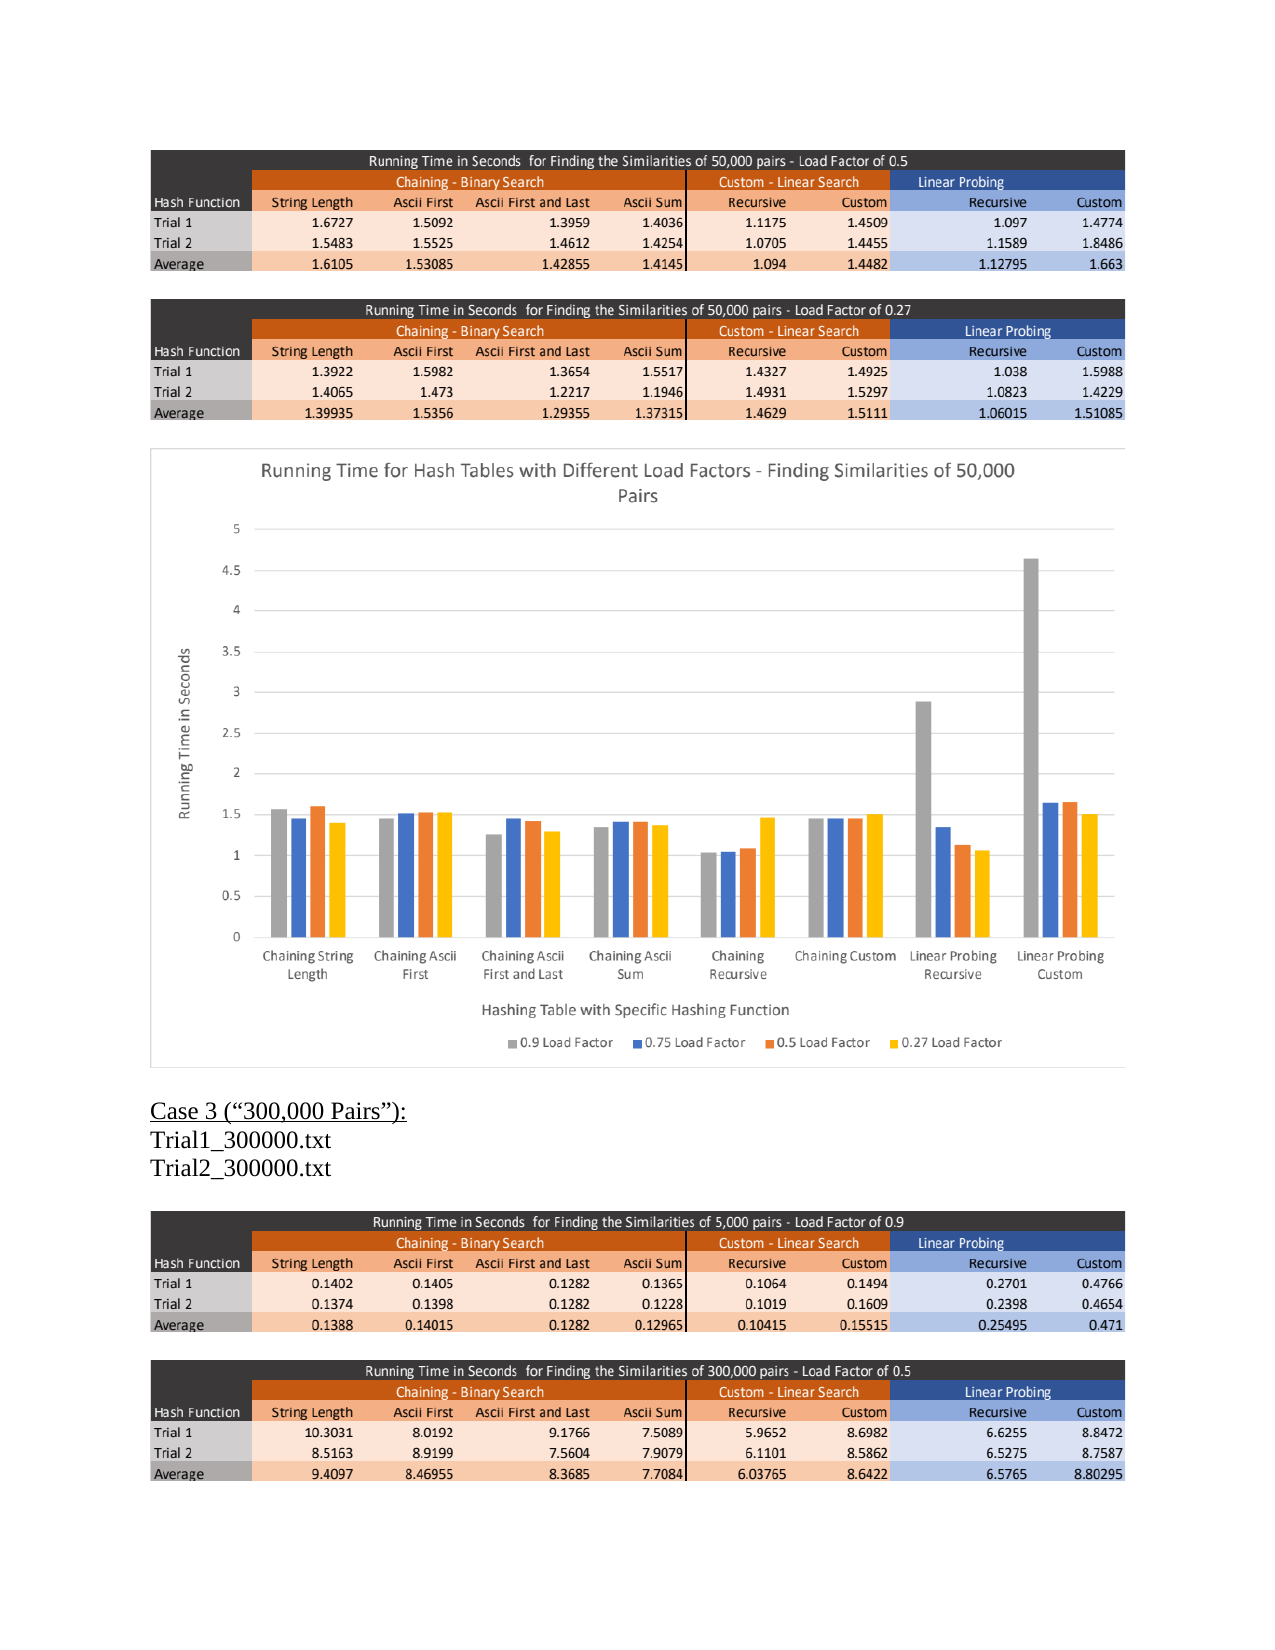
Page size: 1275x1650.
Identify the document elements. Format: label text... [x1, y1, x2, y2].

text Trial2_300000.txt [150, 1153, 1125, 1182]
text Trial1_300000.txt [150, 1125, 1125, 1153]
text Case 3 (“300,000 Pairs”): [150, 1096, 1125, 1125]
